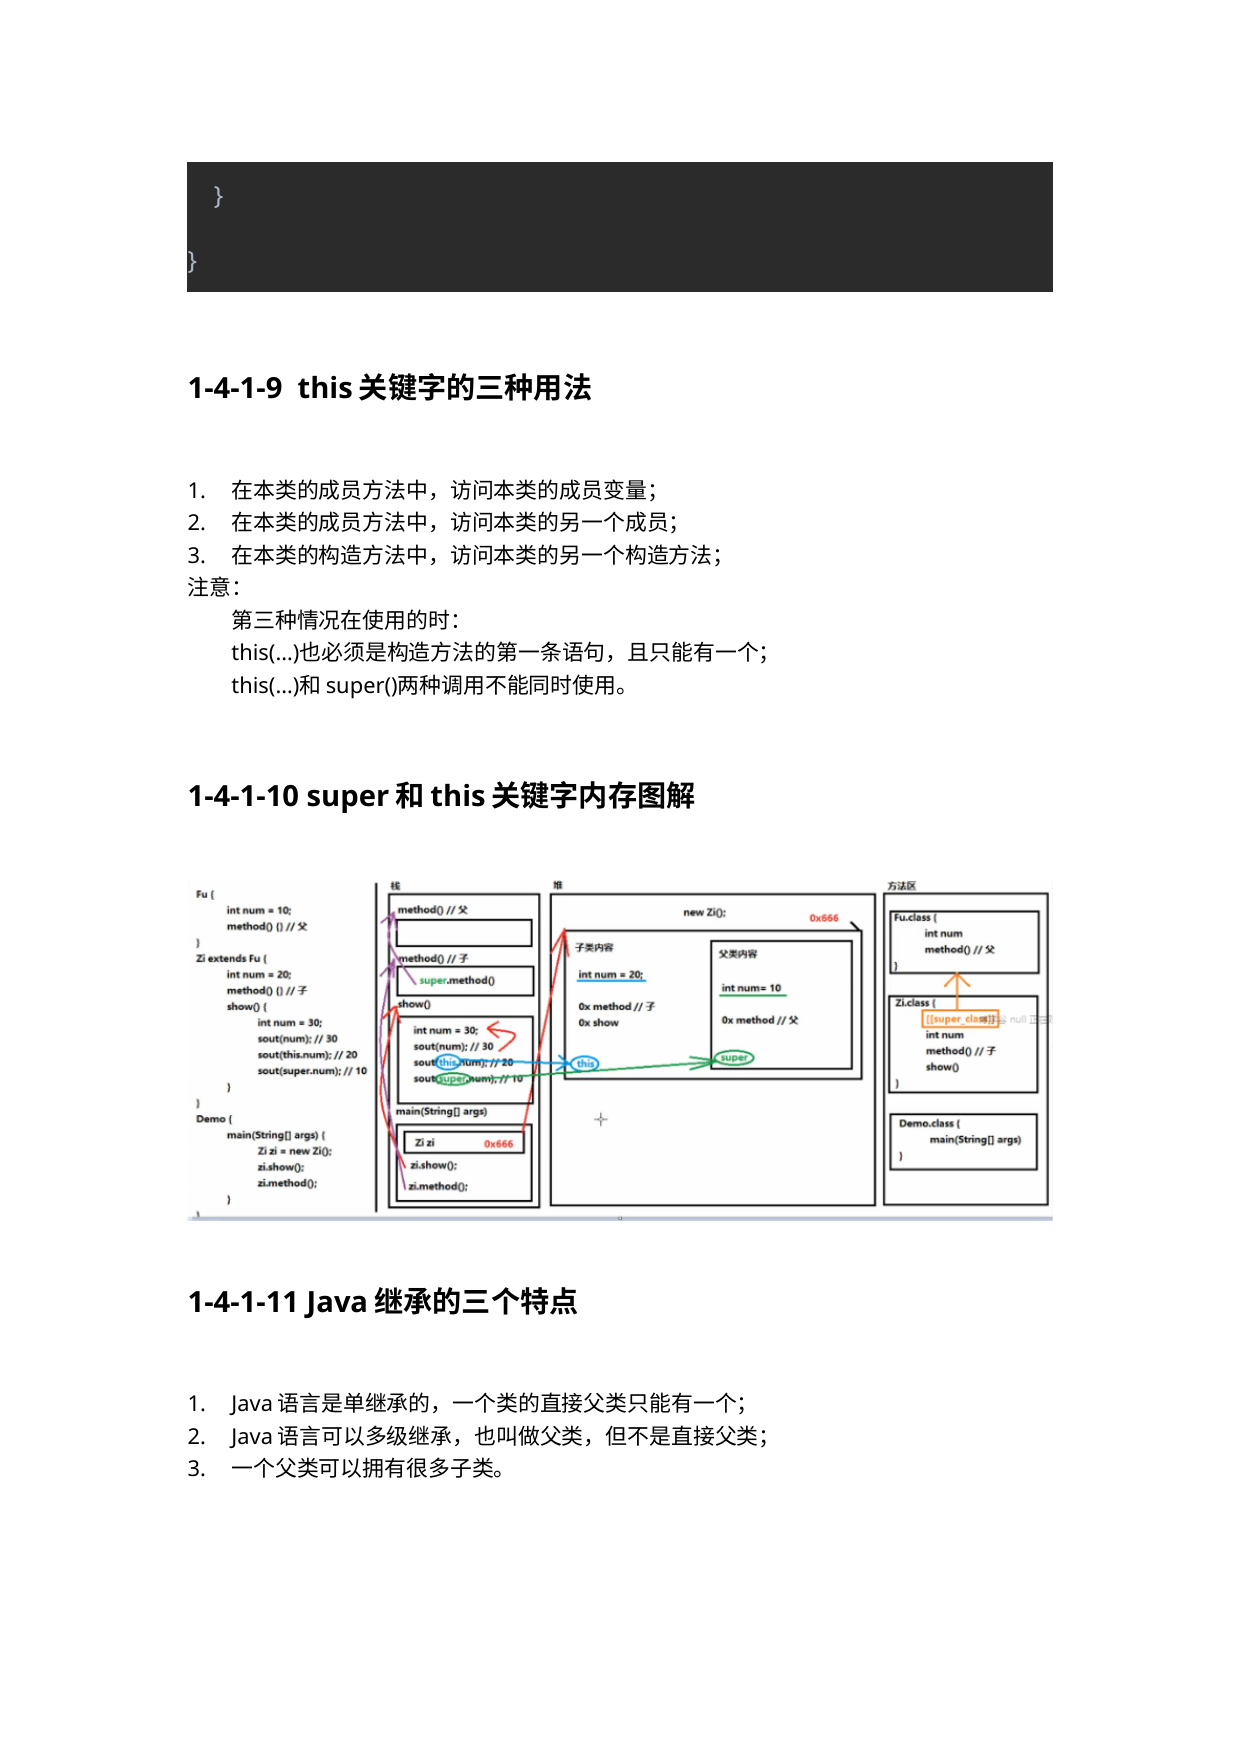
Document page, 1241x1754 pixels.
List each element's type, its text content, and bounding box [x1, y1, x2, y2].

picture [187, 880, 1053, 1221]
list Java语言是单继承的，一个类的直接父类只能有一个； [187, 1386, 1053, 1418]
list 一个父类可以拥有很多子类。 [187, 1451, 1053, 1483]
text this(…)和super()两种调用不能同时使用。 [187, 667, 1053, 700]
text this(…)也必须是构造方法的第一条语句，且只能有一个； [187, 635, 1053, 667]
subtitle 1-4-1-11 Java继承的三个特点 [187, 1267, 1053, 1332]
list 在本类的构造方法中，访问本类的另一个构造方法； [187, 537, 1053, 570]
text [187, 162, 1053, 292]
subtitle 1-4-1-9 this关键字的三种用法 [187, 354, 1053, 419]
list Java语言可以多级继承，也叫做父类，但不是直接父类； [187, 1418, 1053, 1451]
subtitle 1-4-1-10 super和this关键字内存图解 [187, 762, 1053, 827]
list 在本类的成员方法中，访问本类的另一个成员； [187, 505, 1053, 537]
list 在本类的成员方法中，访问本类的成员变量； [187, 472, 1053, 505]
text 注意： [187, 570, 1053, 602]
text 第三种情况在使用的时： [187, 602, 1053, 635]
